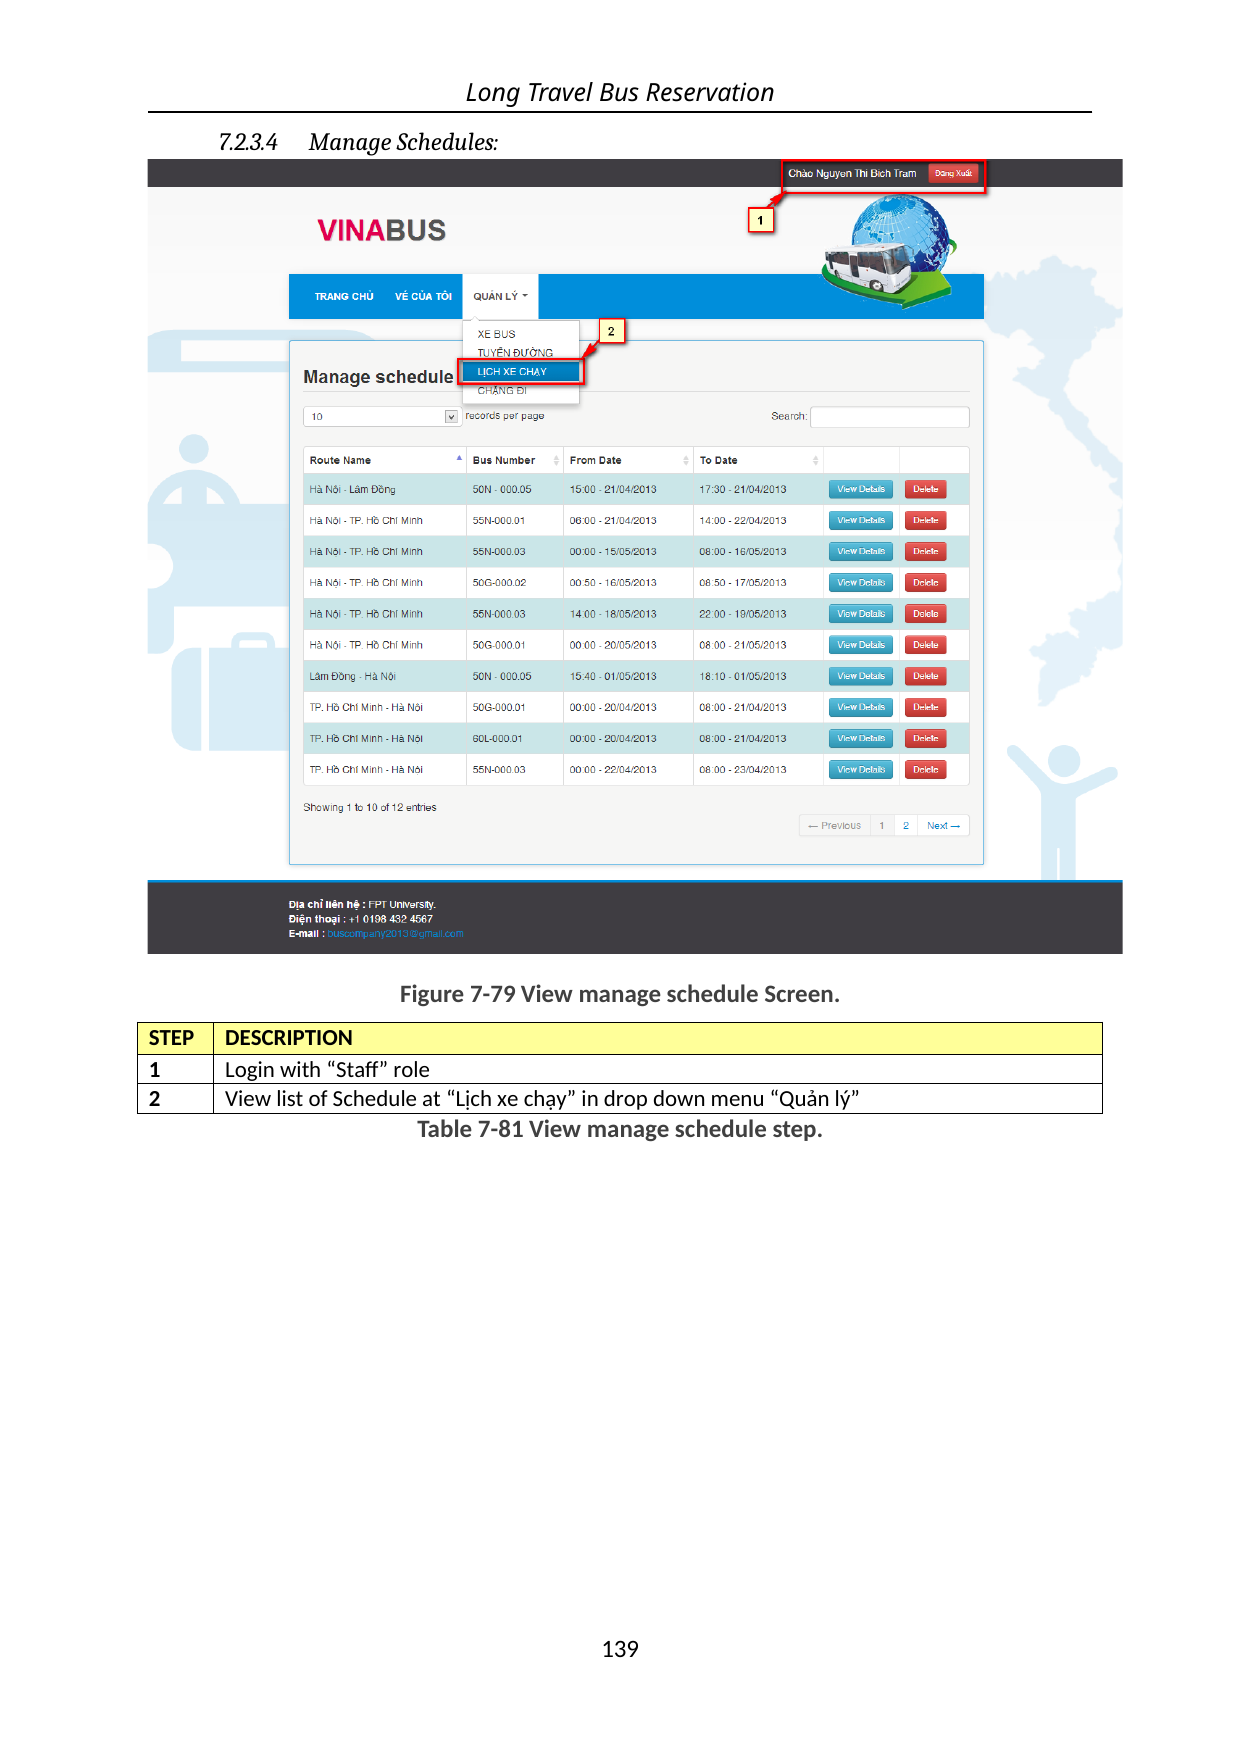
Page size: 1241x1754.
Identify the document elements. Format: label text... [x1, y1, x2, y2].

subtitle Manage Schedules: [218, 128, 1092, 157]
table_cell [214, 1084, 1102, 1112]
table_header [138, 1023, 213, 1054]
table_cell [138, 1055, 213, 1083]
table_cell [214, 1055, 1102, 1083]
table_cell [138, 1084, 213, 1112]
picture [147, 159, 1123, 954]
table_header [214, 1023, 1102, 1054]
